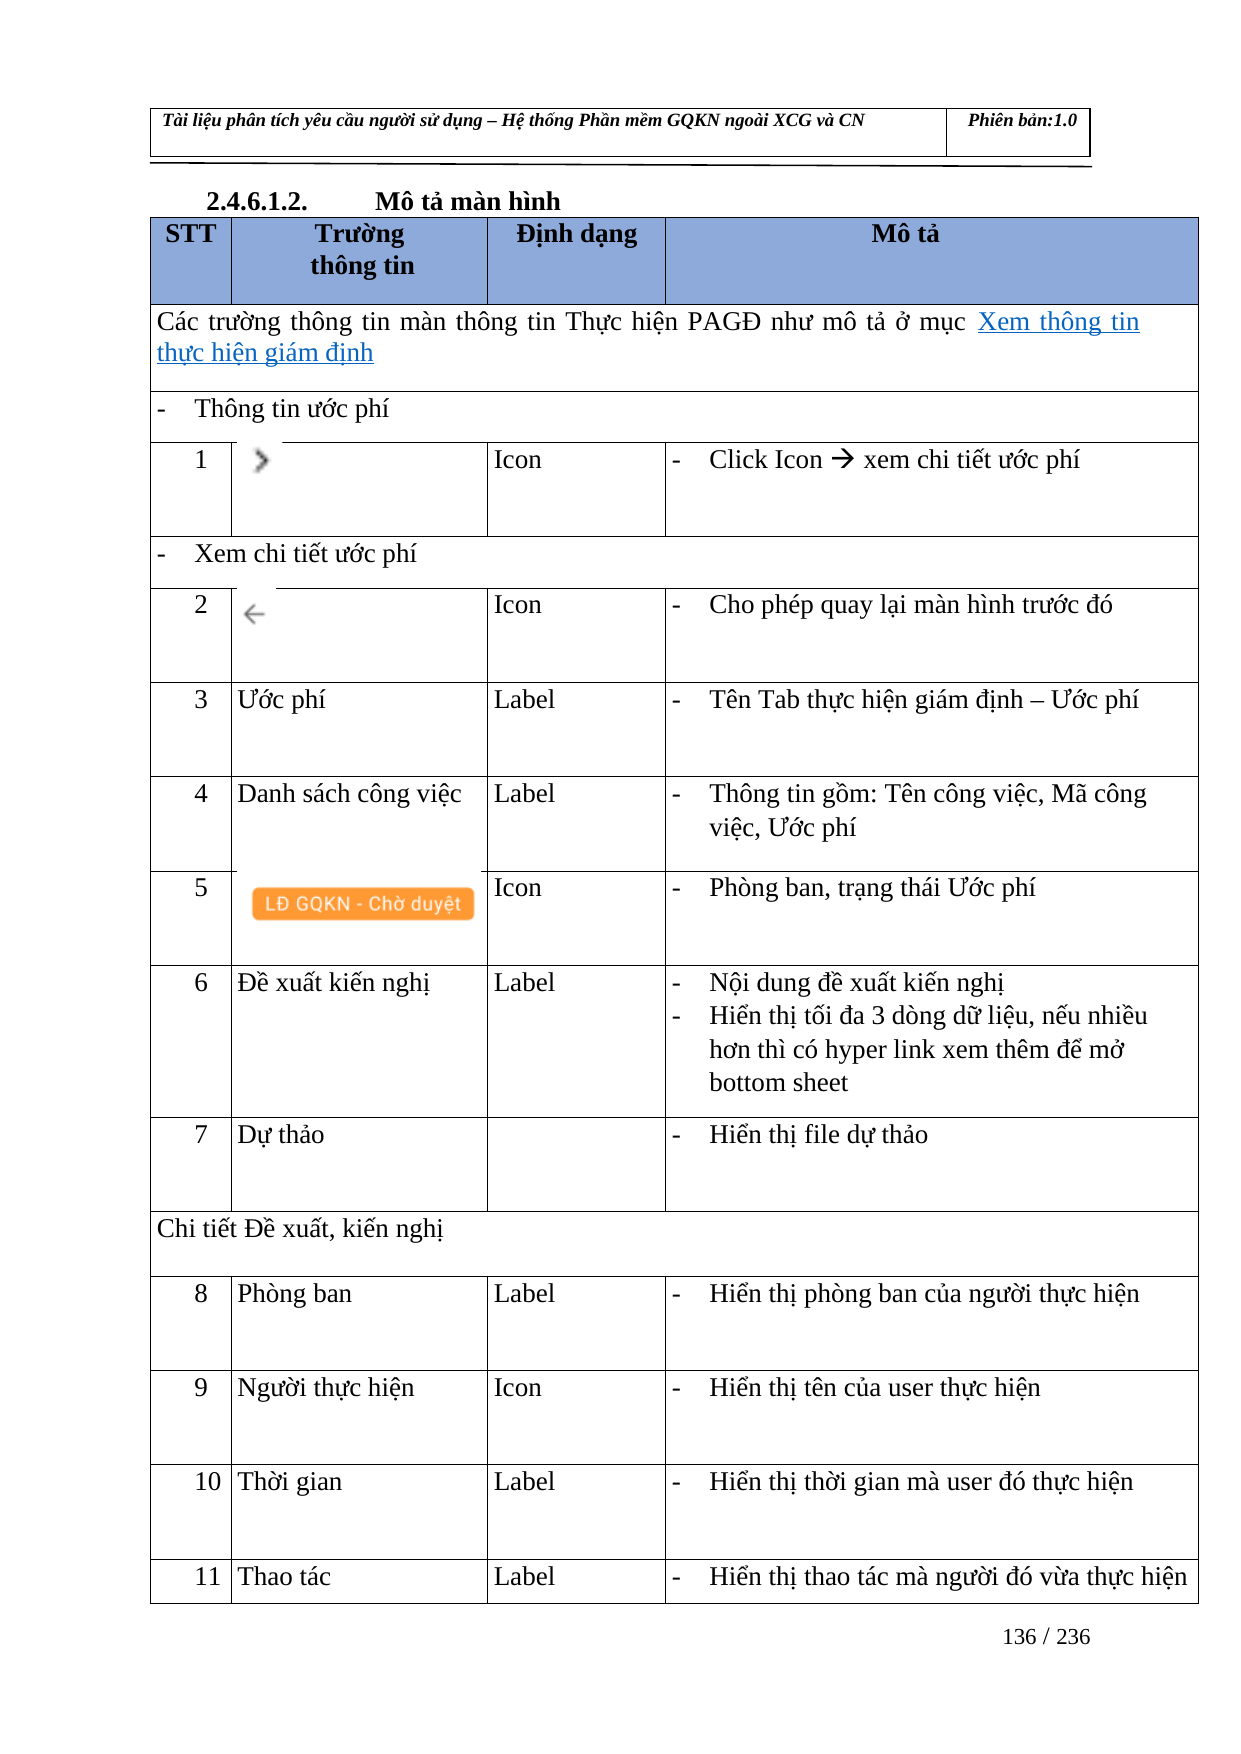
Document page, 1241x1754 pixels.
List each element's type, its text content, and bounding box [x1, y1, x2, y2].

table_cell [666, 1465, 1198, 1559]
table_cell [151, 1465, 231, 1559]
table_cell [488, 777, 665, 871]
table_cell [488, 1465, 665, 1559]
picture [237, 588, 277, 636]
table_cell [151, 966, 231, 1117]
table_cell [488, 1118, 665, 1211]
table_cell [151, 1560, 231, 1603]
picture [237, 442, 283, 499]
picture [237, 871, 482, 923]
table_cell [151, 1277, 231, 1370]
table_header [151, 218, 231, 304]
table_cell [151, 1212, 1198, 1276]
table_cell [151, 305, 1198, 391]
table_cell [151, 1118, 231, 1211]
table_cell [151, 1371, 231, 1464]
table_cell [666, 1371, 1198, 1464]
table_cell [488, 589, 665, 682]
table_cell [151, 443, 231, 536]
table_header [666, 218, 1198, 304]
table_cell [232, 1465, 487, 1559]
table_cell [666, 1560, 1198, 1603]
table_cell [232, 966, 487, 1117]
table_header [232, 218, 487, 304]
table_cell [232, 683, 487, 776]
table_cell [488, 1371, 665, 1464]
subtitle Mô tả màn hình [206, 185, 1090, 217]
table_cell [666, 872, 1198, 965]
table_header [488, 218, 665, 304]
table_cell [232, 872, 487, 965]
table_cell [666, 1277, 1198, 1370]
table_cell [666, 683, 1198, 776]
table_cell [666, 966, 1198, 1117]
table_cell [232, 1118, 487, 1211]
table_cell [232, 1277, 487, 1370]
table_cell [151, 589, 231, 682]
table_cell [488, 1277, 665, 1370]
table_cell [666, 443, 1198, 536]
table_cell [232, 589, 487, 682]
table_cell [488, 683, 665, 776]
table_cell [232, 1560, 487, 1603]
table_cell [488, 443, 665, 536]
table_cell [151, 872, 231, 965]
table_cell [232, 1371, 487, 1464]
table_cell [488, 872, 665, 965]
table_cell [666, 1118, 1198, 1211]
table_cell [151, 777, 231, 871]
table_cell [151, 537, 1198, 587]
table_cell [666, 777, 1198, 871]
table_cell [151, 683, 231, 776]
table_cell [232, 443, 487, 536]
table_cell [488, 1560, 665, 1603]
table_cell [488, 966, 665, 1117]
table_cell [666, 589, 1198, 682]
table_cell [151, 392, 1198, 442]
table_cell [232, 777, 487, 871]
